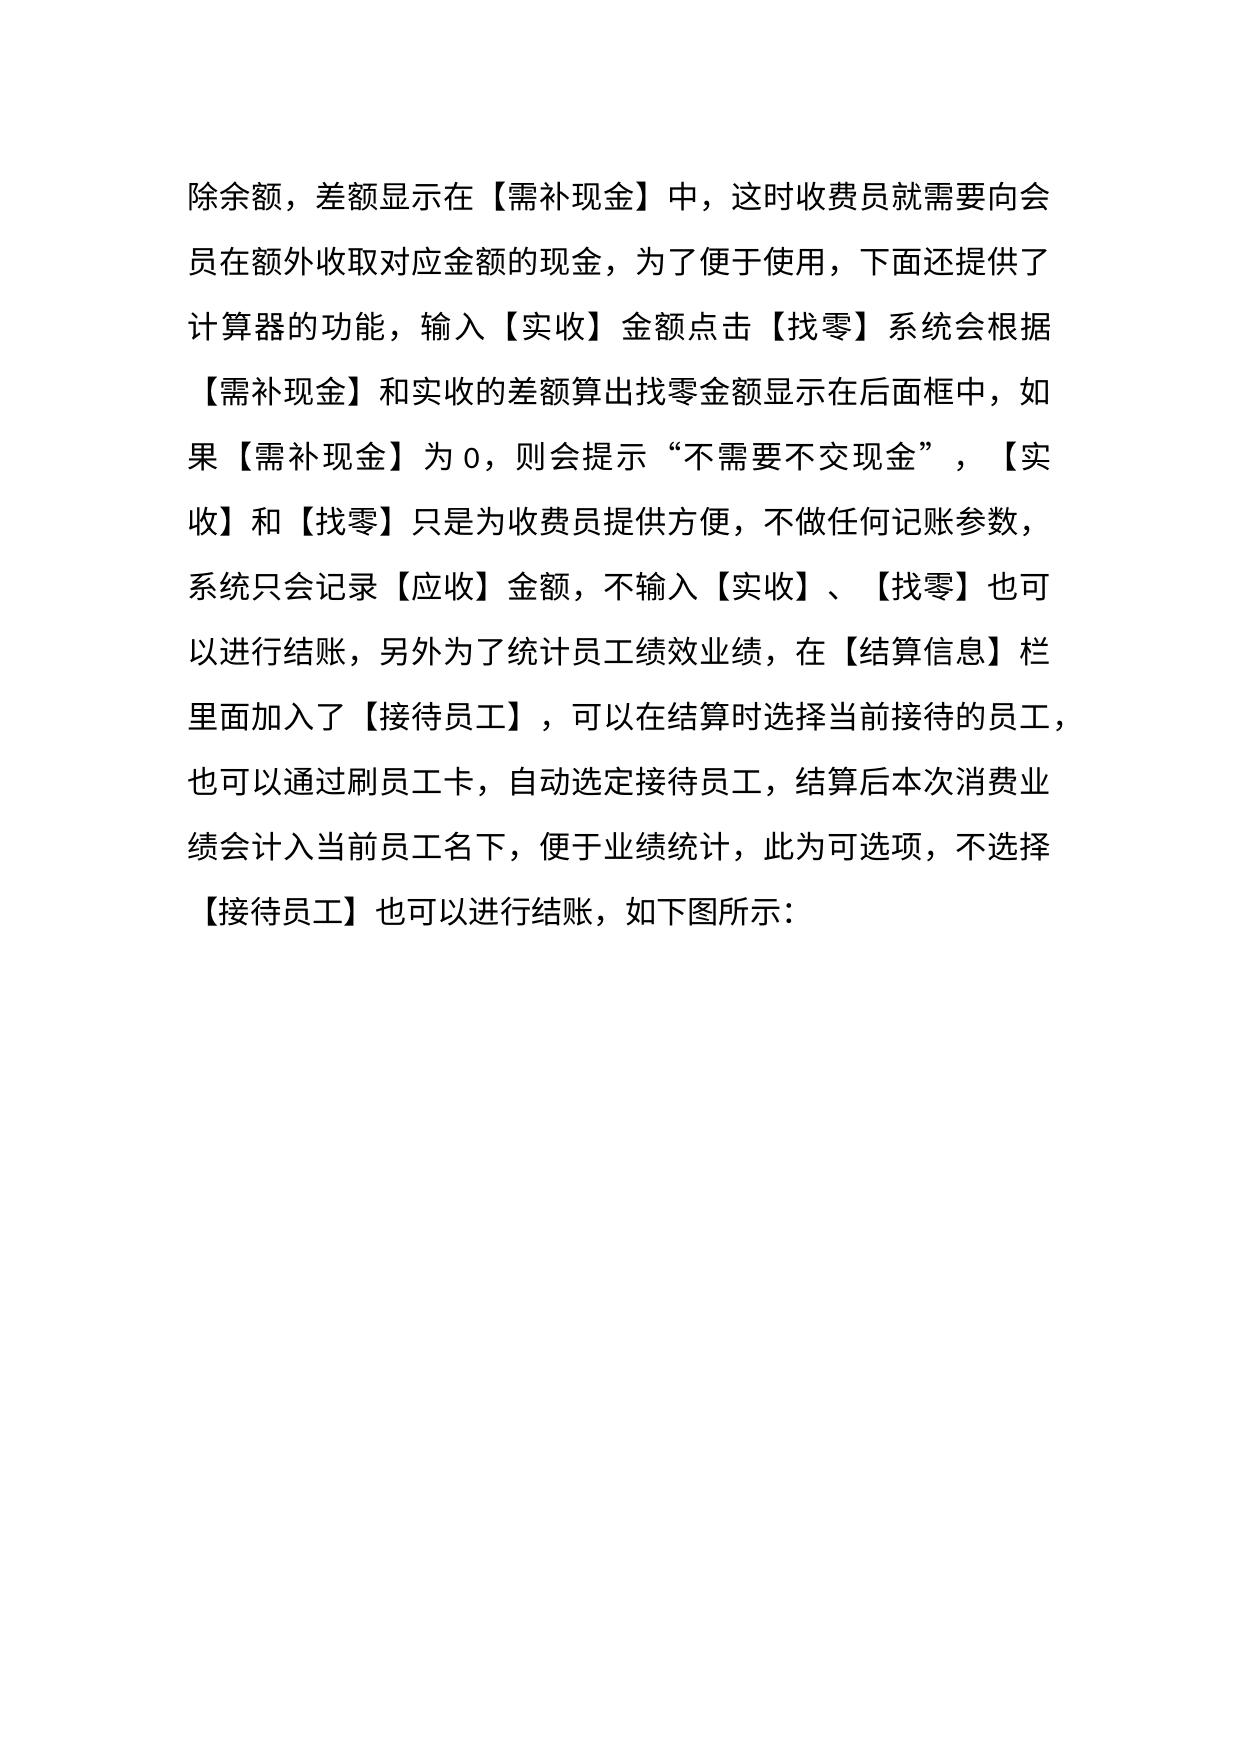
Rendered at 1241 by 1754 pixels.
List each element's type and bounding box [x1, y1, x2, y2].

text [187, 162, 1053, 942]
